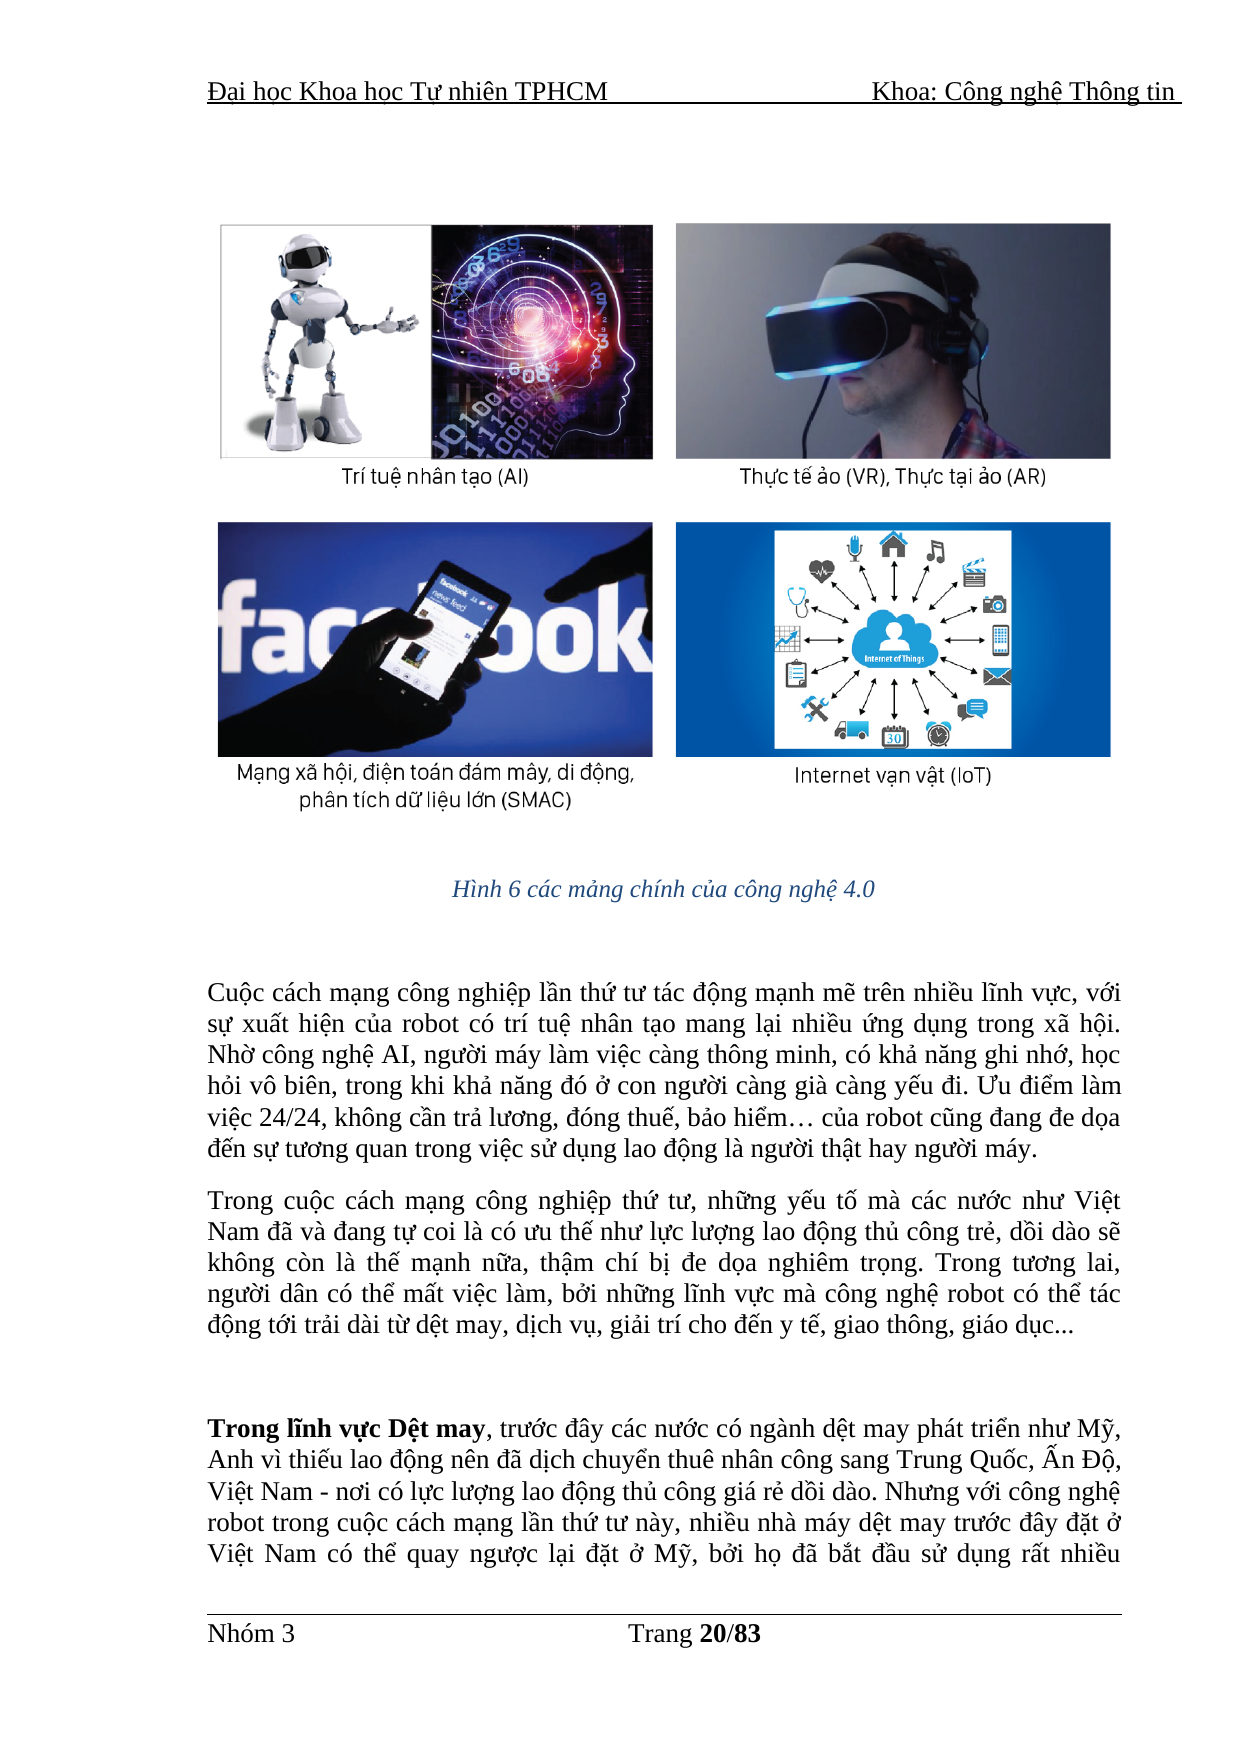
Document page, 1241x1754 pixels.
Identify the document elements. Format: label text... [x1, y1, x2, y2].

text Cuộc cách mạng công nghiệp lần thứ tư tác động mạnh mẽ trên nhiều lĩnh vực, với sự xuất hiện của robot có trí tuệ nhân tạo mang lại nhiều ứng dụng trong xã hội. Nhờ công nghệ AI, người máy làm việc càng thông minh, có khả năng ghi nhớ, học hỏi vô biên, trong khi khả năng đó ở con người càng già càng yếu đi. Ưu điểm làm việc 24/24, không cần trả lương, đóng thuế, bảo hiểm… của robot cũng đang đe dọa đến sự tương quan trong việc sử dụng lao động là người thật hay người máy. [207, 976, 1122, 1163]
text Trong cuộc cách mạng công nghiệp thứ tư, những yếu tố mà các nước như Việt Nam đã và đang tự coi là có ưu thế như lực lượng lao động thủ công trẻ, dồi dào sẽ không còn là thế mạnh nữa, thậm chí bị đe dọa nghiêm trọng. Trong tương lai, người dân có thể mất việc làm, bởi những lĩnh vực mà công nghệ robot có thể tác động tới trải dài từ dệt may, dịch vụ, giải trí cho đến y tế, giao thông, giáo dục... [207, 1184, 1122, 1339]
text Hình 6 các mảng chính của công nghệ 4.0 [207, 874, 1122, 903]
picture [207, 207, 1122, 854]
